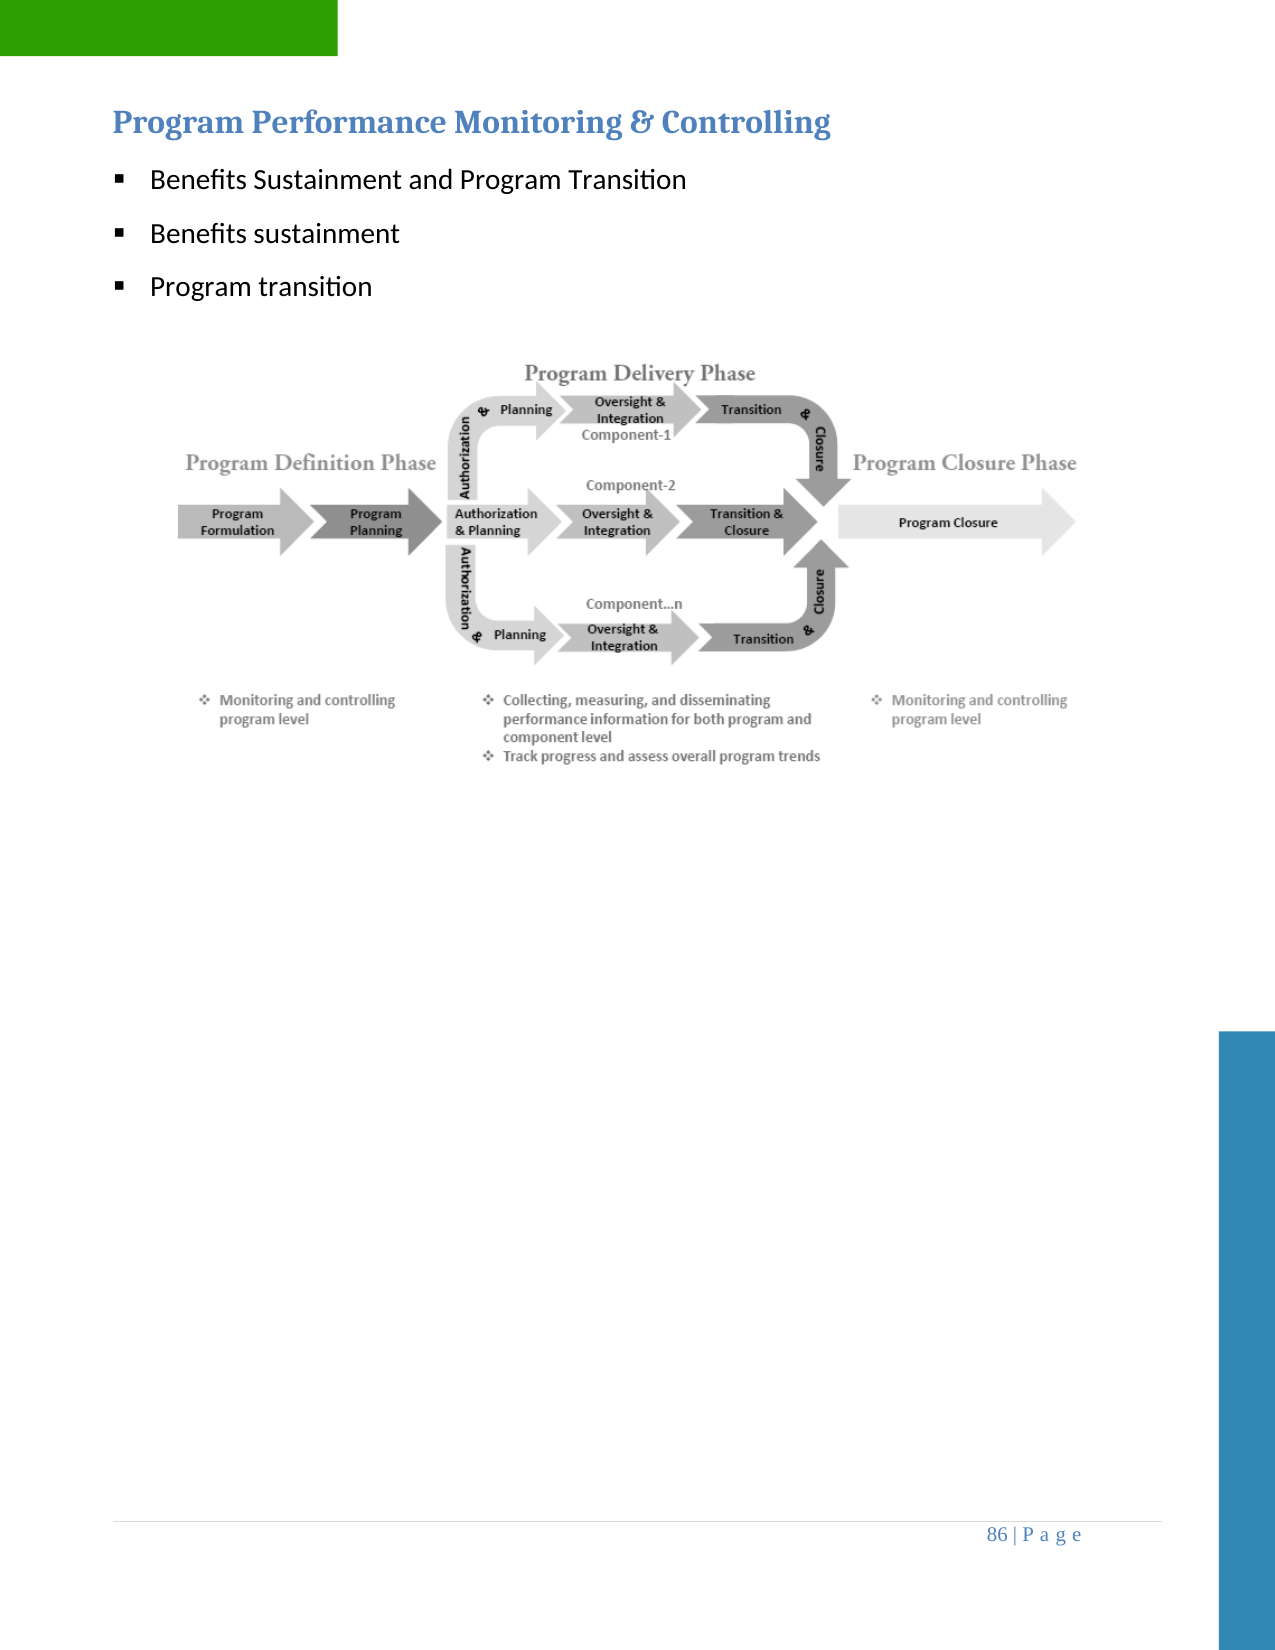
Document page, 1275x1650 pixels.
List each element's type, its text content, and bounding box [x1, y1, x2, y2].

list Benefits Sustainment and Program Transition [112, 161, 1162, 197]
text Program Performance Monitoring & Controlling [112, 104, 1162, 142]
list Program transition [112, 268, 1162, 304]
list Benefits sustainment [112, 215, 1162, 250]
